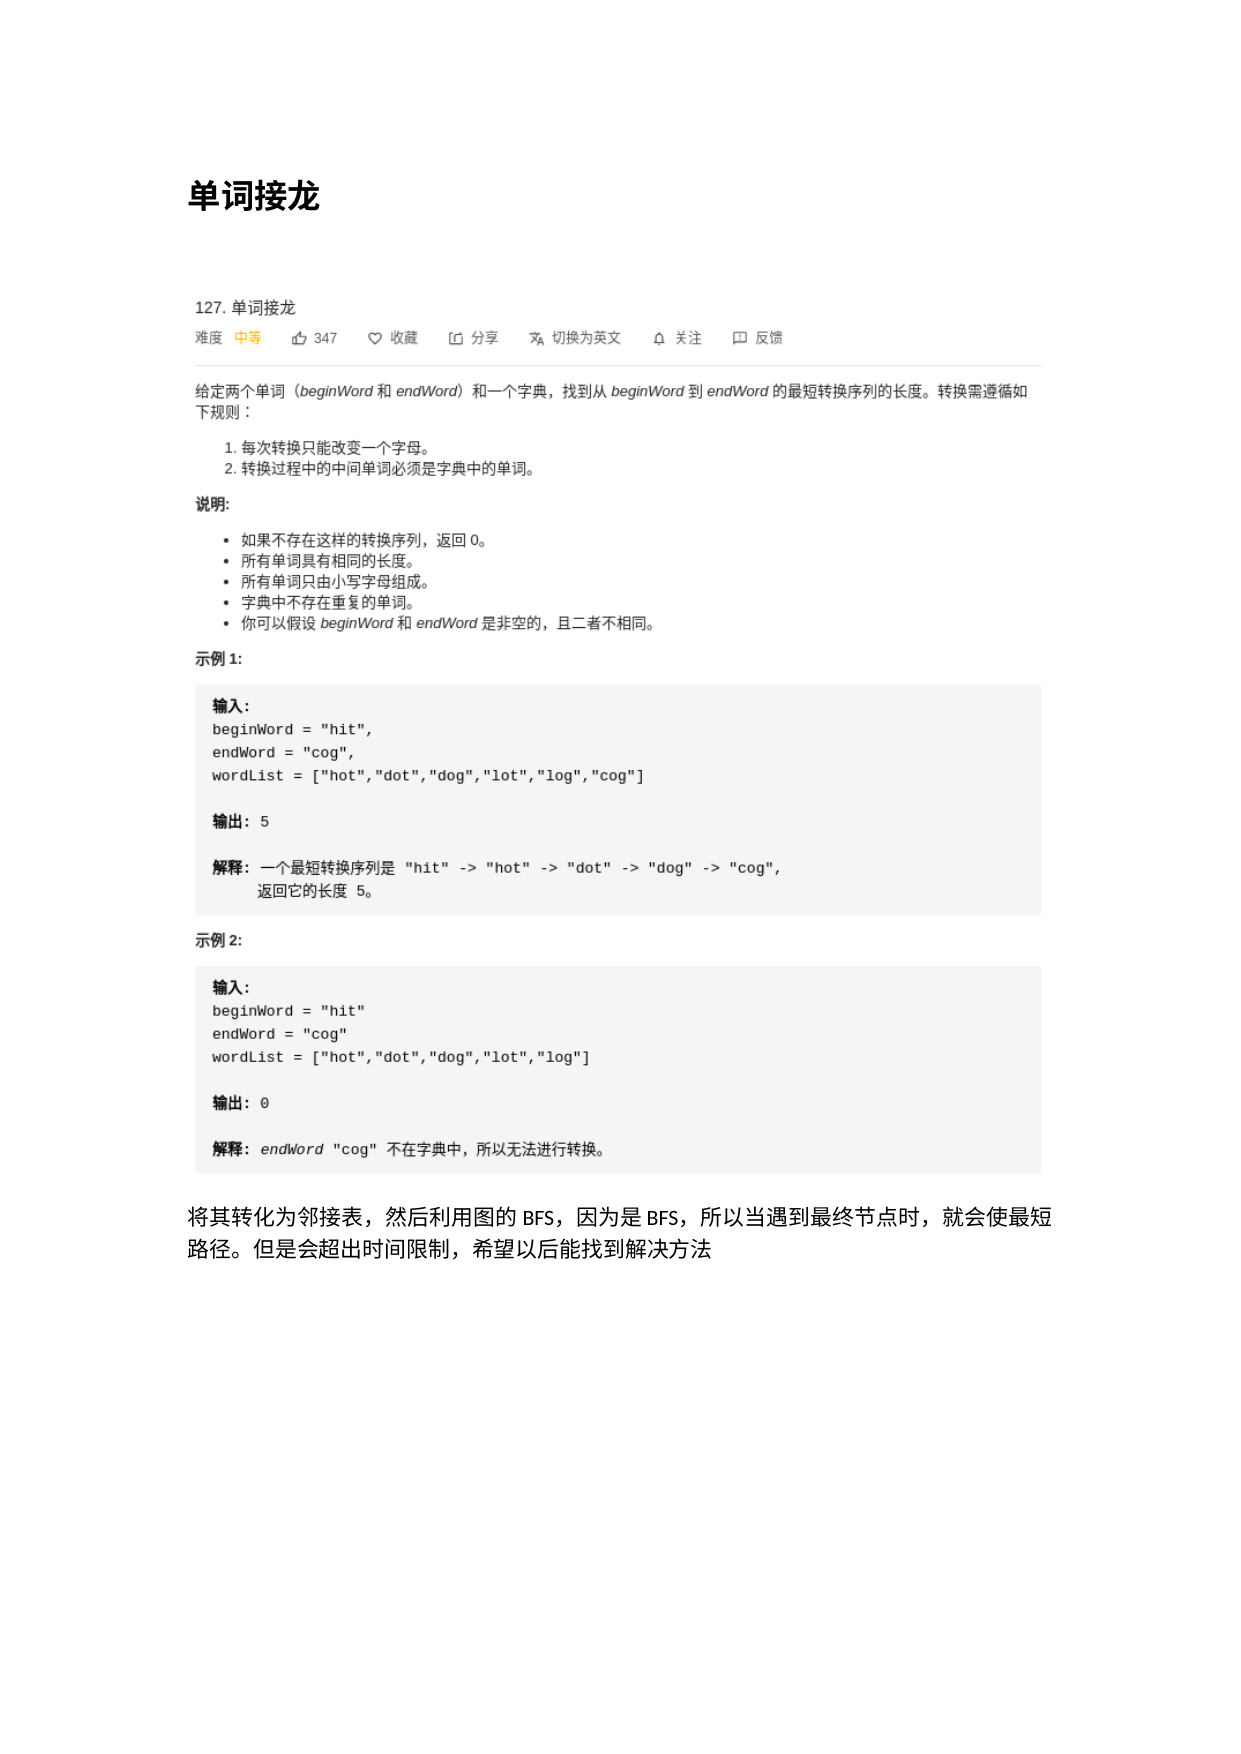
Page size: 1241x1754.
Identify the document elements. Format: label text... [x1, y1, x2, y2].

text 将其转化为邻接表，然后利用图的BFS，因为是BFS，所以当遇到最终节点时，就会使最短路径。但是会超出时间限制，希望以后能找到解决方法 [187, 1199, 1053, 1264]
subtitle 单词接龙 [187, 162, 1053, 227]
picture [187, 289, 1053, 1175]
